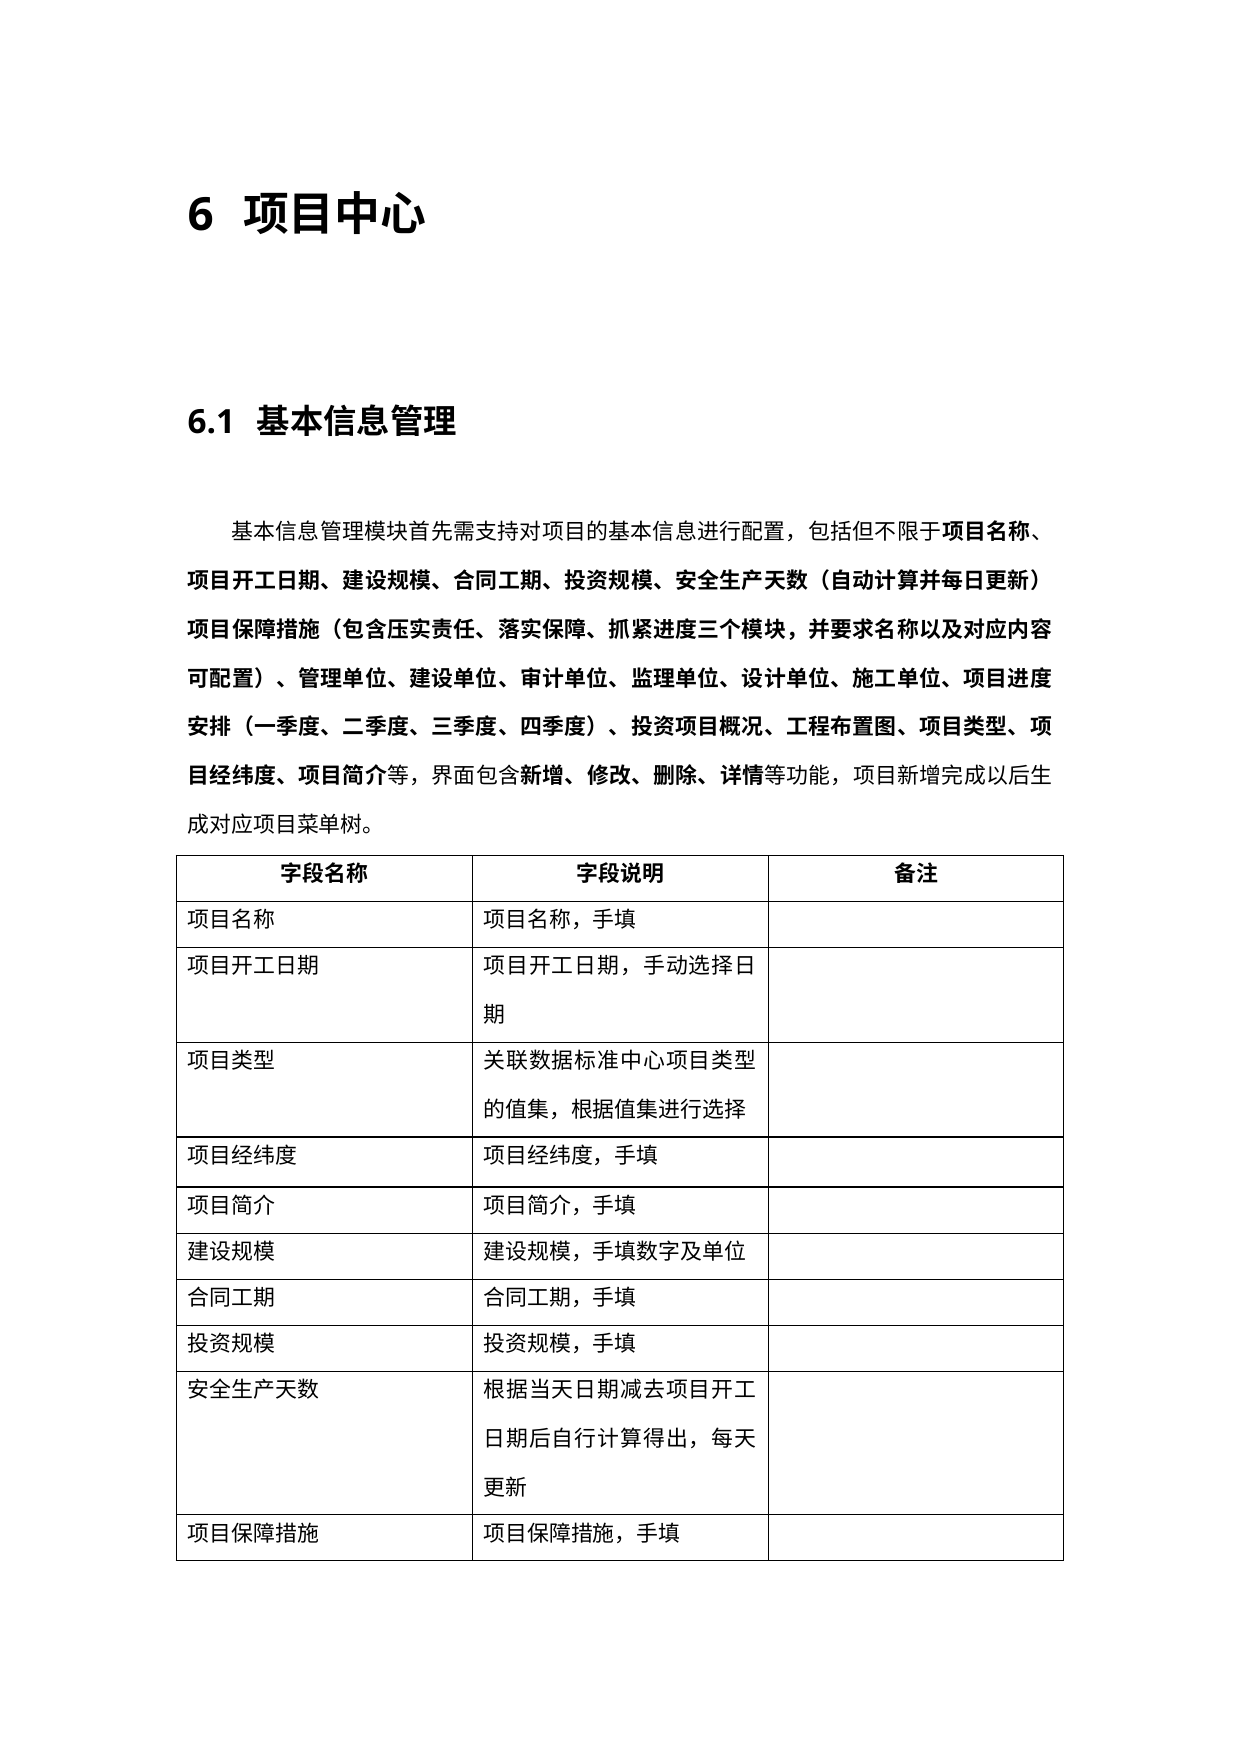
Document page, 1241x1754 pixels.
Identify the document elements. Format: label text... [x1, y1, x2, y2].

table_cell 项目名称，手填 [473, 902, 768, 947]
table_cell [769, 1372, 1063, 1514]
table_cell 项目名称 [177, 902, 472, 947]
table_cell [769, 948, 1063, 1042]
table_cell 项目简介 [177, 1188, 472, 1232]
table_header 字段说明 [473, 856, 768, 901]
table_cell 根据当天日期减去项目开工日期后自行计算得出，每天更新 [473, 1372, 768, 1514]
table_header 字段名称 [177, 856, 472, 901]
subtitle 基本信息管理 [187, 387, 1053, 452]
table_cell 项目经纬度，手填 [473, 1138, 768, 1186]
table_cell 项目经纬度 [177, 1138, 472, 1186]
table_cell 项目保障措施，手填 [473, 1515, 768, 1560]
table_cell [769, 1326, 1063, 1371]
table_cell 项目开工日期，手动选择日期 [473, 948, 768, 1042]
table_cell 合同工期 [177, 1280, 472, 1324]
table_cell 合同工期，手填 [473, 1280, 768, 1324]
subtitle 项目中心 [187, 162, 1053, 259]
table_cell 投资规模，手填 [473, 1326, 768, 1371]
table_cell [769, 1043, 1063, 1136]
table_cell 关联数据标准中心项目类型的值集，根据值集进行选择 [473, 1043, 768, 1136]
table_cell 投资规模 [177, 1326, 472, 1371]
table_cell [769, 902, 1063, 947]
table_cell [769, 1515, 1063, 1560]
table_cell 项目保障措施 [177, 1515, 472, 1560]
table_cell 建设规模，手填数字及单位 [473, 1234, 768, 1278]
table_cell 项目开工日期 [177, 948, 472, 1042]
table_cell 项目简介，手填 [473, 1188, 768, 1232]
table_cell 安全生产天数 [177, 1372, 472, 1514]
table_cell 建设规模 [177, 1234, 472, 1278]
table_cell [769, 1234, 1063, 1278]
table_cell 项目类型 [177, 1043, 472, 1136]
table_cell [769, 1280, 1063, 1324]
table_header 备注 [769, 856, 1063, 901]
text 基本信息管理模块首先需支持对项目的基本信息进行配置，包括但不限于项目名称、项目开工日期、建设规模、合同工期、投资规模、安全生产天数（自动计算并每日更新）、项目保障措施（包含压实责任、落实保障、抓紧进度三个模块，并要求名称以及对应内容可配置）、管理单位、建设单位、审计单位、监理单位、设计单位、施工单位、项目进度安排（一季度、二季度、三季度、四季度）、投资项目概况、工程布置图、项目类型、项目经纬度、项目简介等，界面包含新增、修改、删除、详情等功能，项目新增完成以后生成对应项目菜单树。 [187, 514, 1053, 839]
table_cell [769, 1188, 1063, 1232]
table_cell [769, 1138, 1063, 1186]
